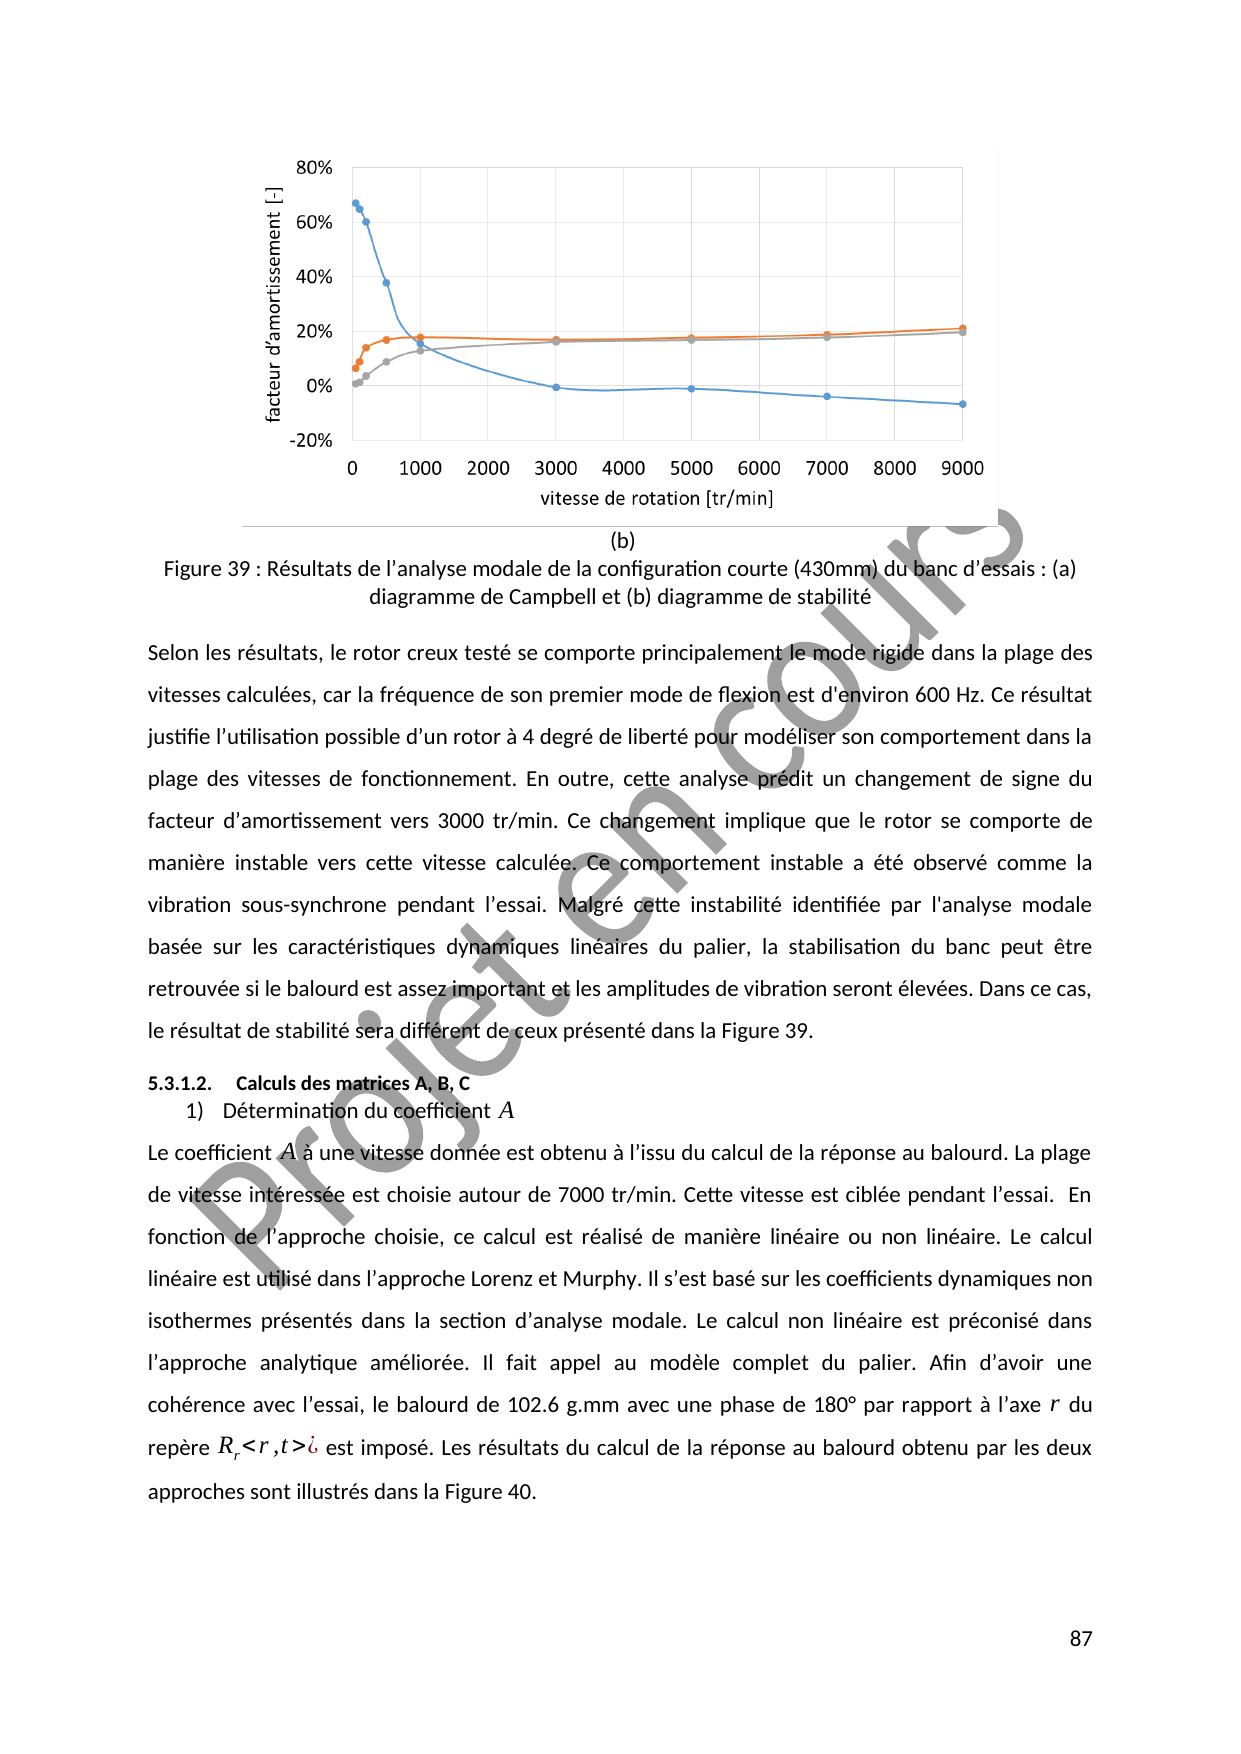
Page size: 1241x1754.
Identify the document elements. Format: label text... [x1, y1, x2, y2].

text (b) [148, 526, 1093, 554]
list Détermination du coefficient [185, 1096, 1093, 1124]
text Le coefficient à une vitesse donnée est obtenu à l’issu du calcul de la réponse au balourd. La plage de vitesse intéressée est choisie autour de 7000 tr/min. Cette vitesse est ciblée pendant l’essai. En fonction de l’approche choisie, ce calcul est réalisé de manière linéaire ou non linéaire. Le calcul linéaire est utilisé dans l’approche Lorenz et Murphy. Il s’est basé sur les coefficients dynamiques non isothermes présentés dans la section d’analyse modale. Le calcul non linéaire est préconisé dans l’approche analytique améliorée. Il fait appel au modèle complet du palier. Afin d’avoir une cohérence avec l’essai, le balourd de 102.6 g.mm avec une phase de 180° par rapport à l’axe du repère est imposé. Les résultats du calcul de la réponse au balourd obtenu par les deux approches sont illustrés dans la Figure 40. [148, 1138, 1093, 1505]
text Figure 39 : Résultats de l’analyse modale de la configuration courte (430mm) du banc d’essais : (a) diagramme de Campbell et (b) diagramme de stabilité [148, 554, 1093, 610]
picture [242, 147, 999, 527]
subtitle Calculs des matrices A, B, C [148, 1071, 1093, 1096]
text Selon les résultats, le rotor creux testé se comporte principalement le mode rigide dans la plage des vitesses calculées, car la fréquence de son premier mode de flexion est d'environ 600 Hz. Ce résultat justifie l’utilisation possible d’un rotor à 4 degré de liberté pour modéliser son comportement dans la plage des vitesses de fonctionnement. En outre, cette analyse prédit un changement de signe du facteur d’amortissement vers 3000 tr/min. Ce changement implique que le rotor se comporte de manière instable vers cette vitesse calculée. Ce comportement instable a été observé comme la vibration sous-synchrone pendant l’essai. Malgré cette instabilité identifiée par l'analyse modale basée sur les caractéristiques dynamiques linéaires du palier, la stabilisation du banc peut être retrouvée si le balourd est assez important et les amplitudes de vibration seront élevées. Dans ce cas, le résultat de stabilité sera différent de ceux présenté dans la Figure 39. [148, 638, 1093, 1044]
